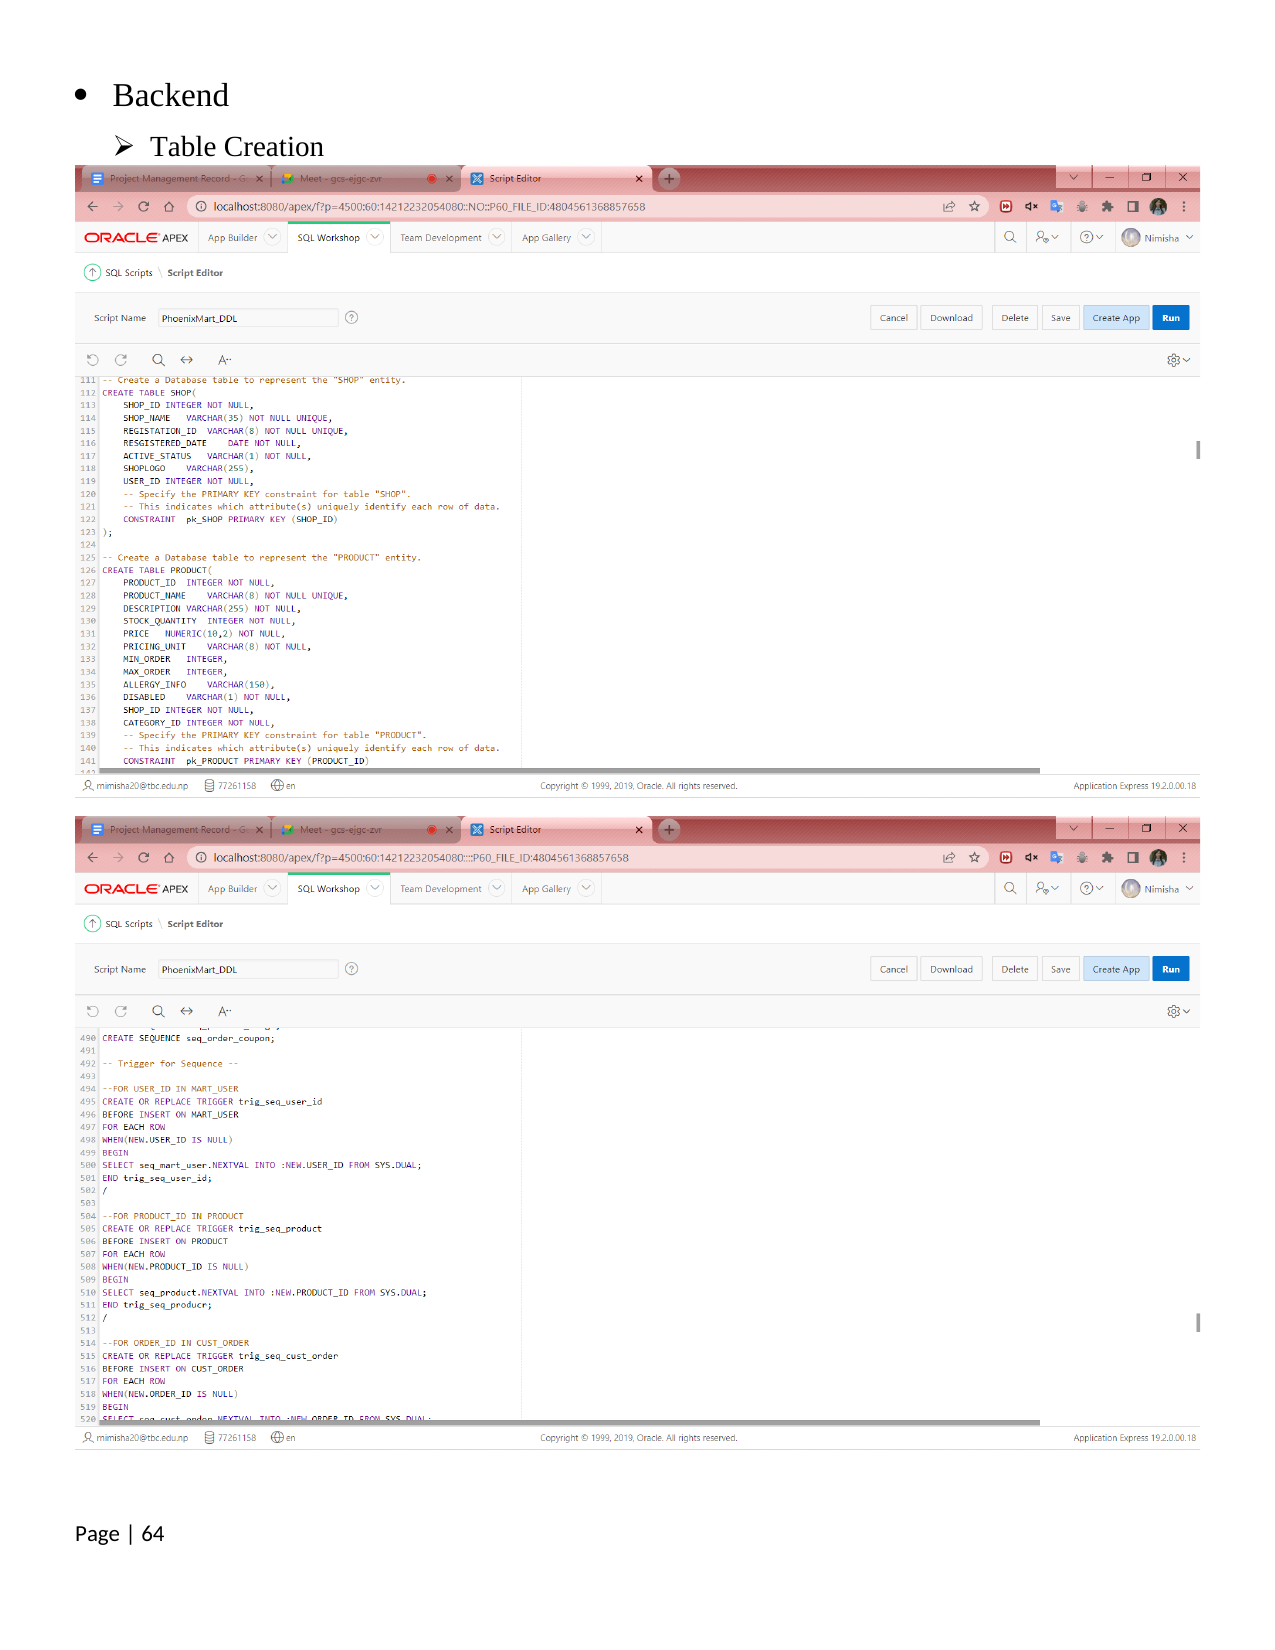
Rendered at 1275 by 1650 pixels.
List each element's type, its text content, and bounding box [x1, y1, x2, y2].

picture [75, 165, 1200, 798]
subtitle Backend [75, 75, 1200, 113]
subtitle Table Creation [112, 129, 1200, 162]
picture [75, 816, 1200, 1450]
